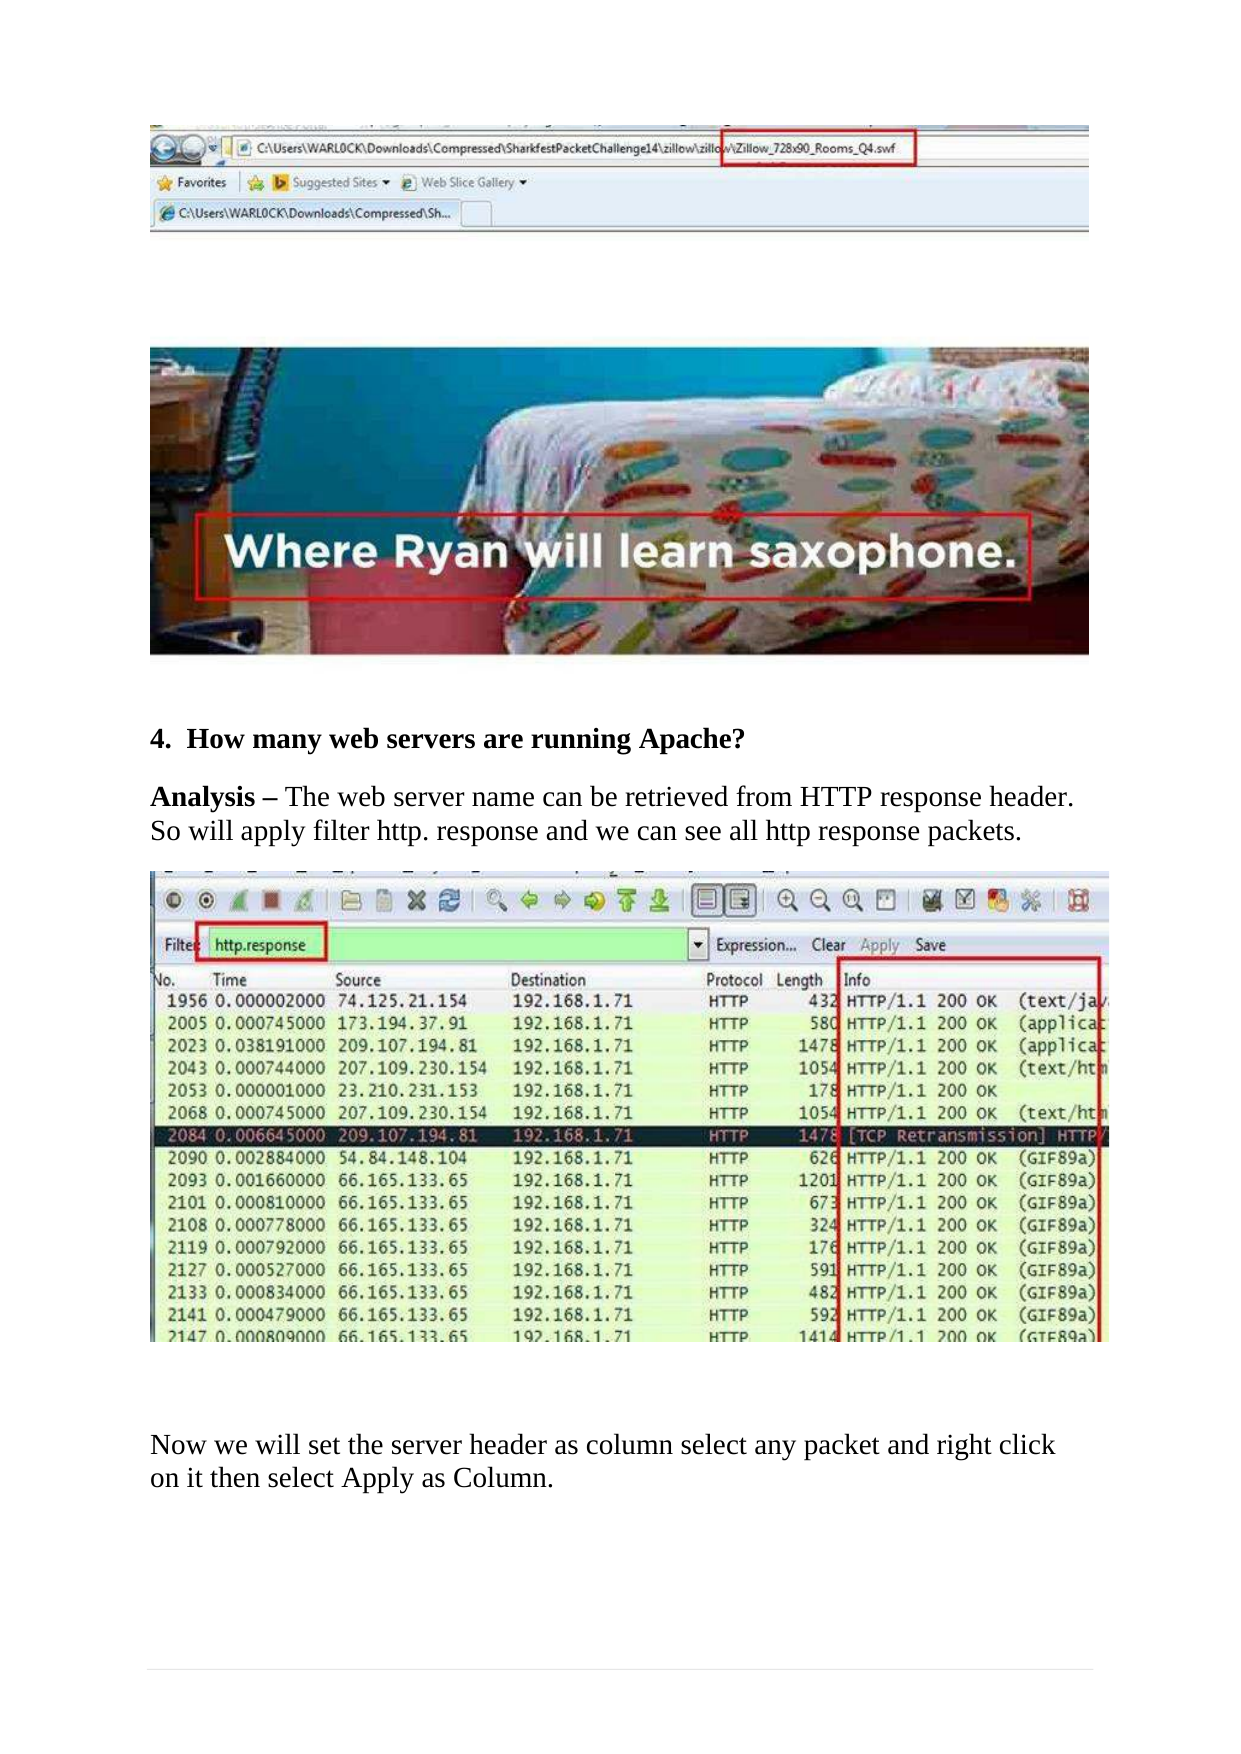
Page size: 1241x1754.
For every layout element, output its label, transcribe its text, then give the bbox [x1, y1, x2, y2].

text Now we will set the server header as column select any packet and right click on it then select Apply as Column. [150, 1427, 1077, 1494]
subtitle How many web servers are running Apache? [150, 721, 1184, 754]
picture [150, 871, 1110, 1342]
text Analysis – The web server name can be retrieved from HTTP response header. So will apply filter http. response and we can see all http response packets. [150, 779, 1090, 846]
picture [150, 125, 1089, 674]
